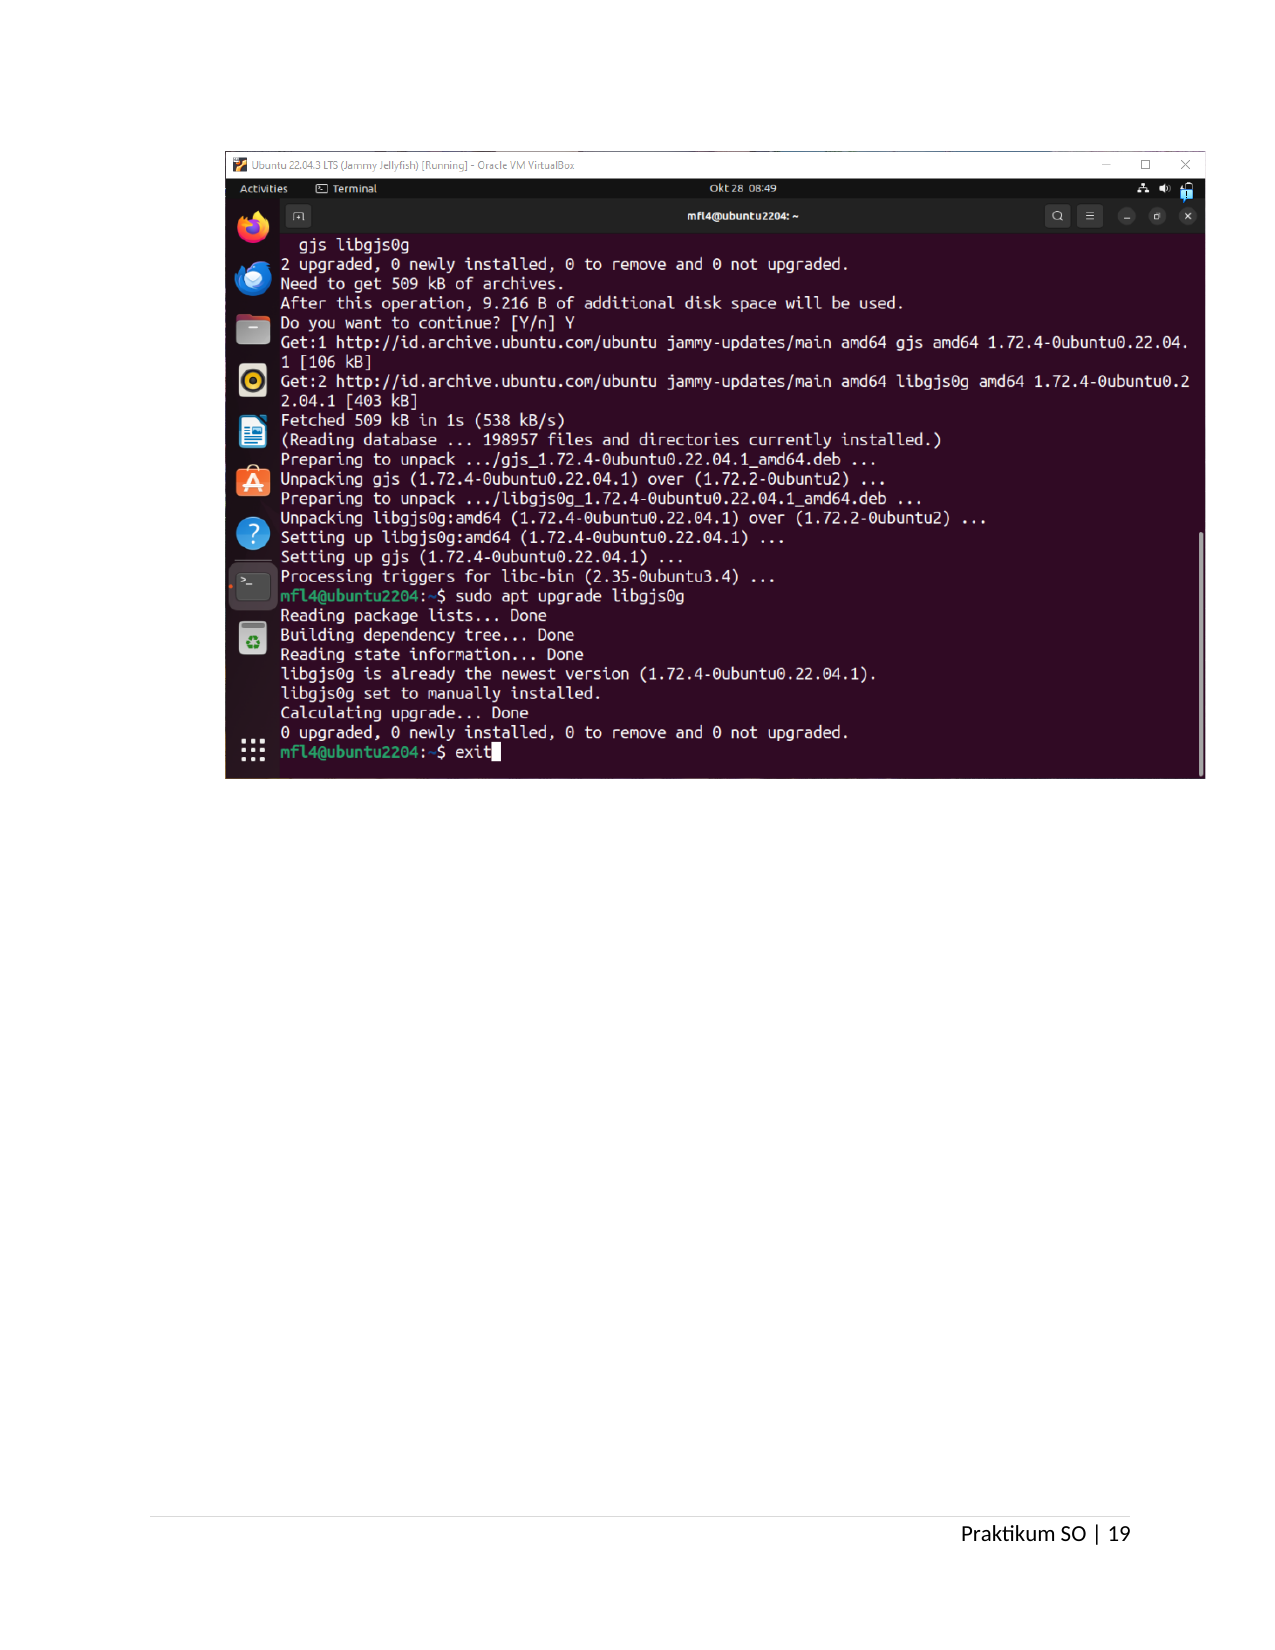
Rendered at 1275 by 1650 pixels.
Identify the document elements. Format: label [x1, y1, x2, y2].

picture [225, 151, 1206, 779]
